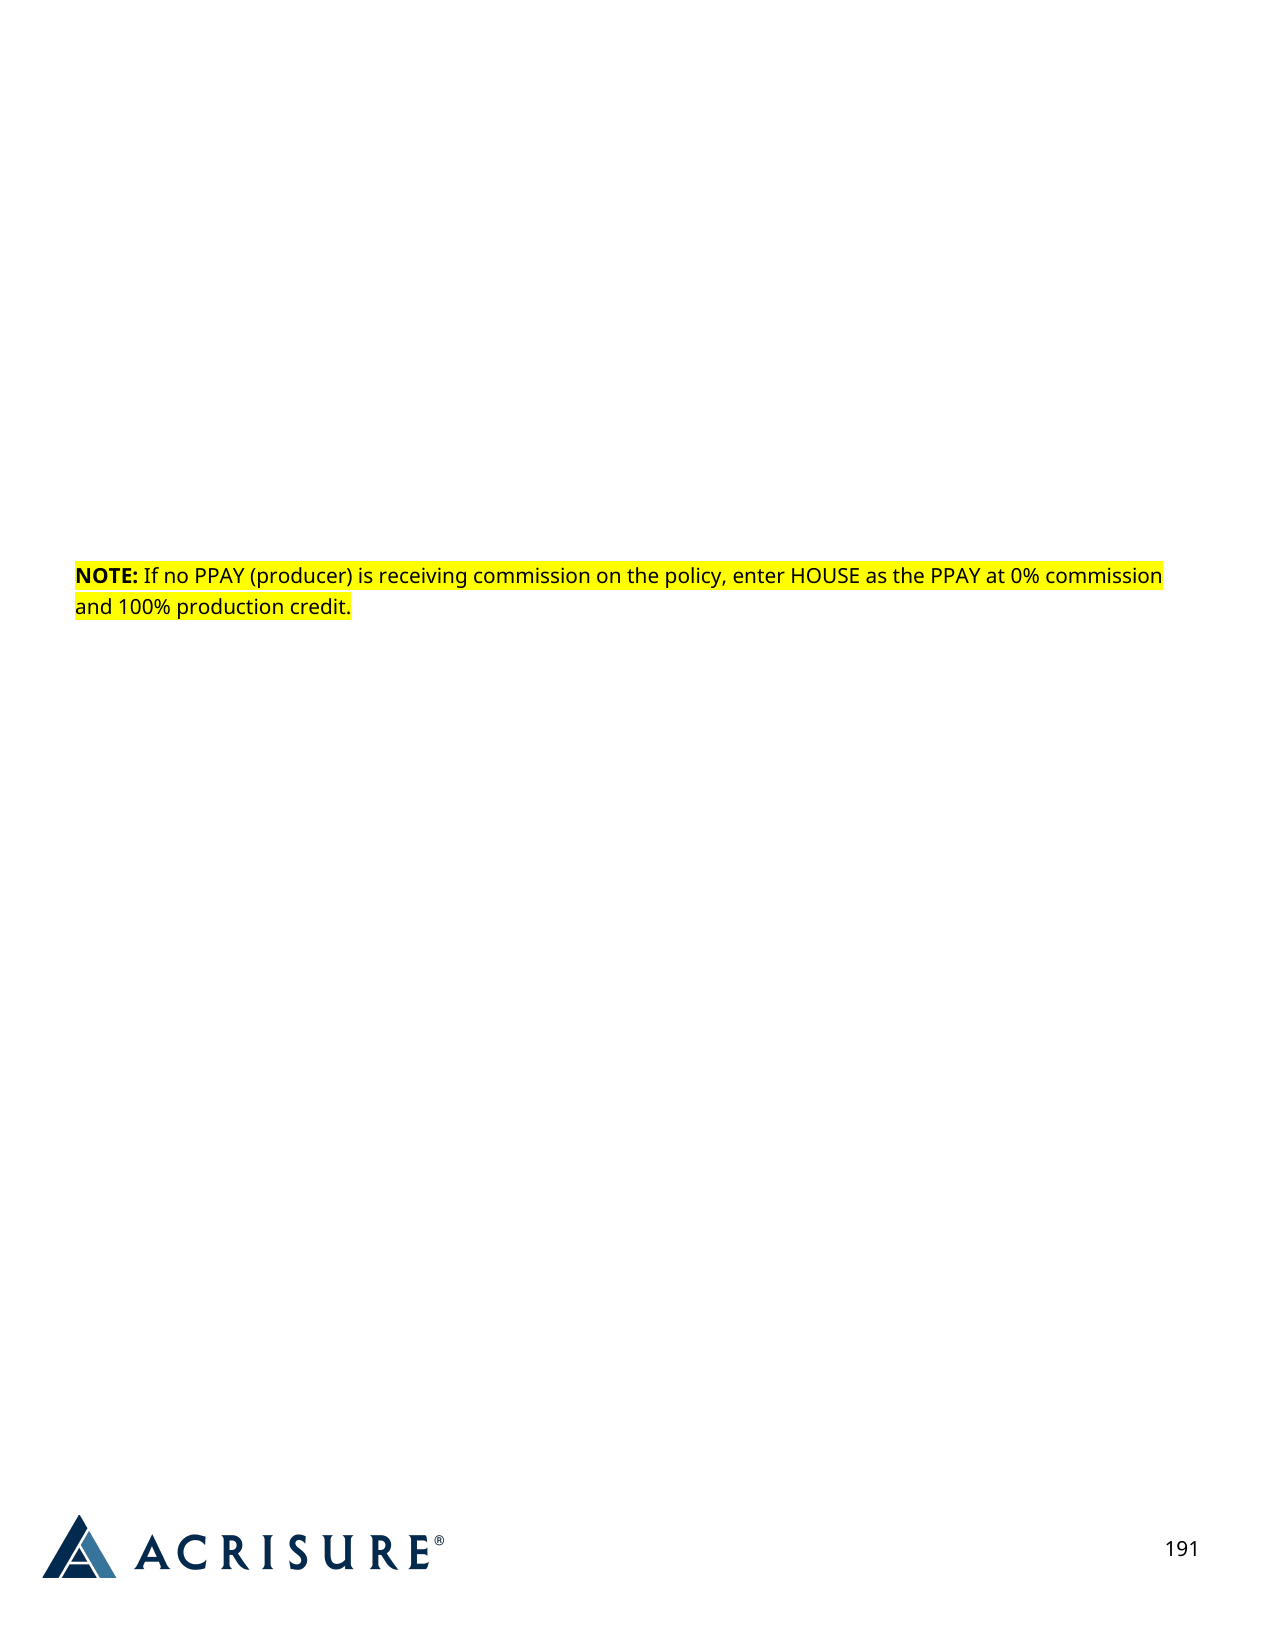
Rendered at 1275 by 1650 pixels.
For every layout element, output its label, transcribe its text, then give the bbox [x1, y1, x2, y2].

text NOTE: If no PPAY (producer) is receiving commission on the policy, enter HOUSE as the PPAY at 0% commission and 100% production credit. [75, 561, 1200, 620]
picture [42, 1515, 444, 1578]
